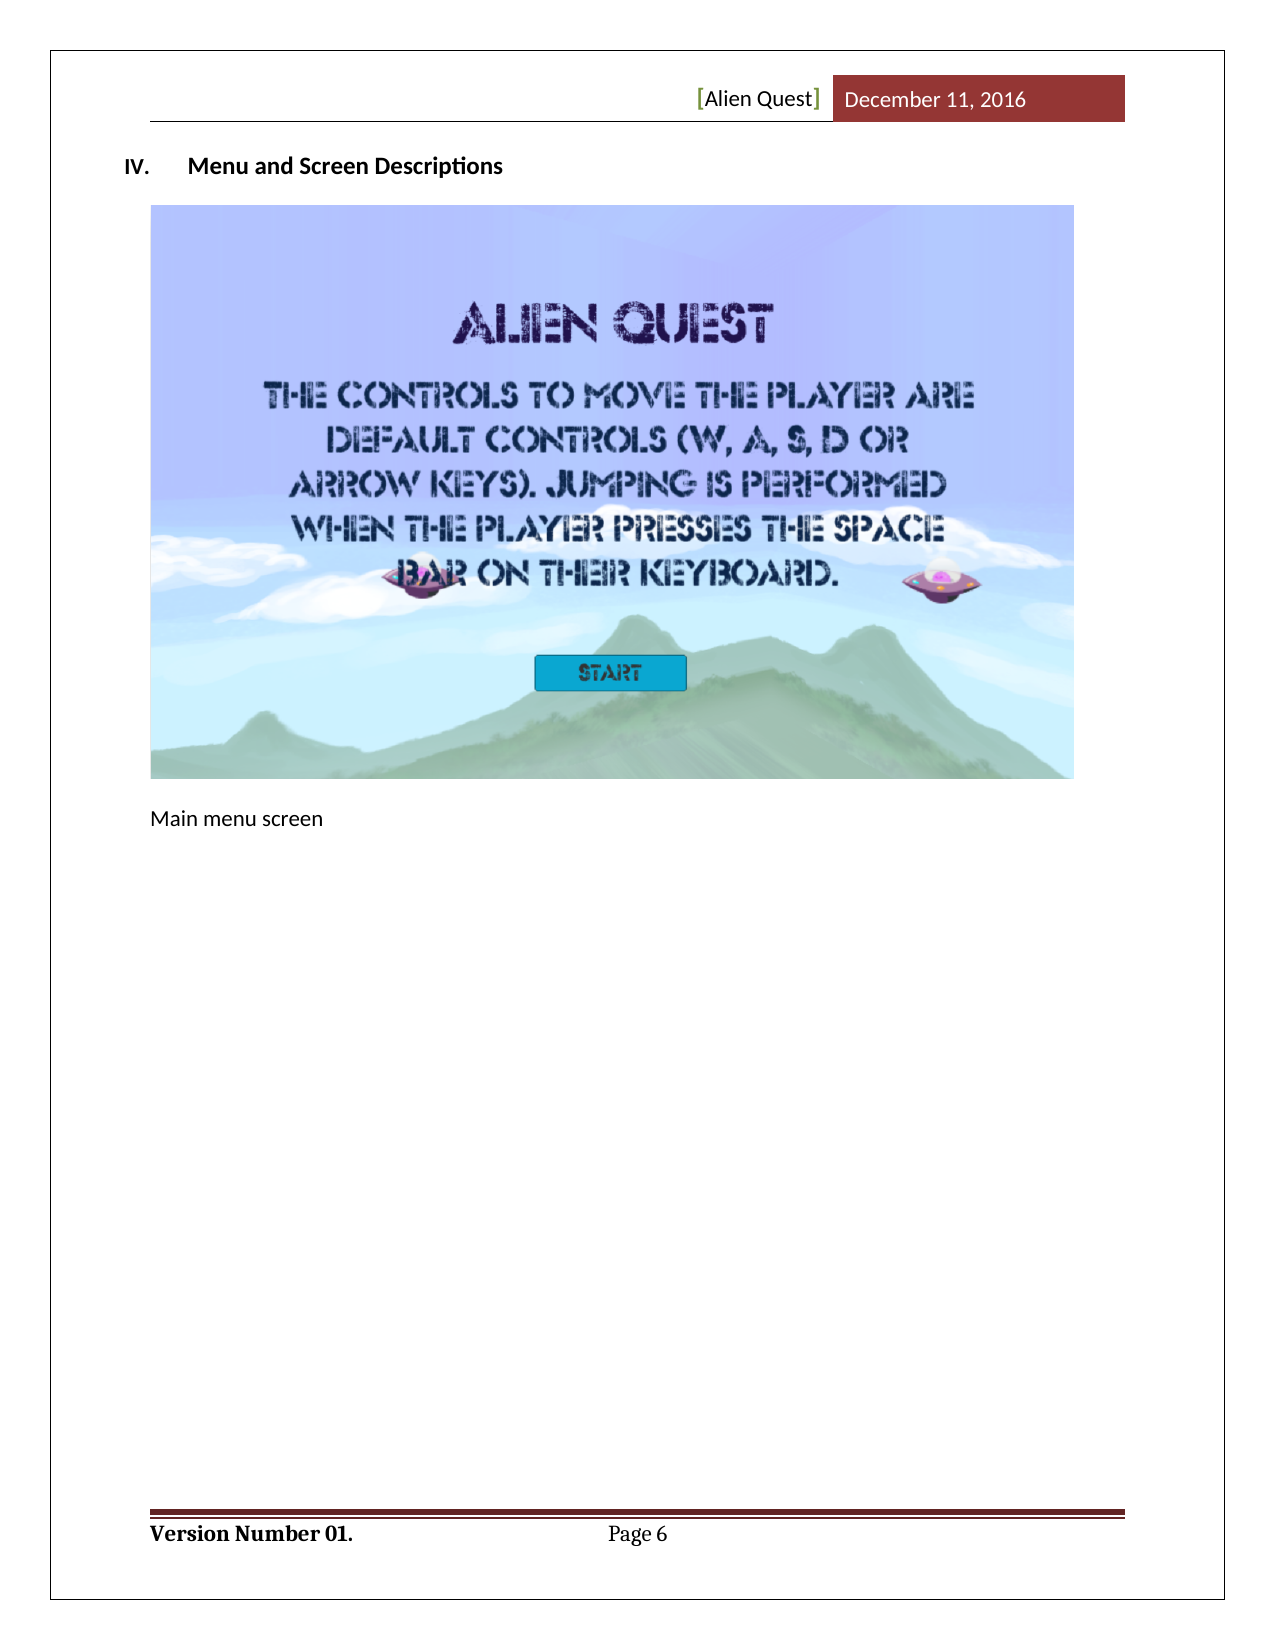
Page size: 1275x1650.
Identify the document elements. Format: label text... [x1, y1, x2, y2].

picture [150, 205, 1074, 779]
list Menu and Screen Descriptions [150, 150, 1125, 181]
text Main menu screen [150, 804, 1125, 832]
